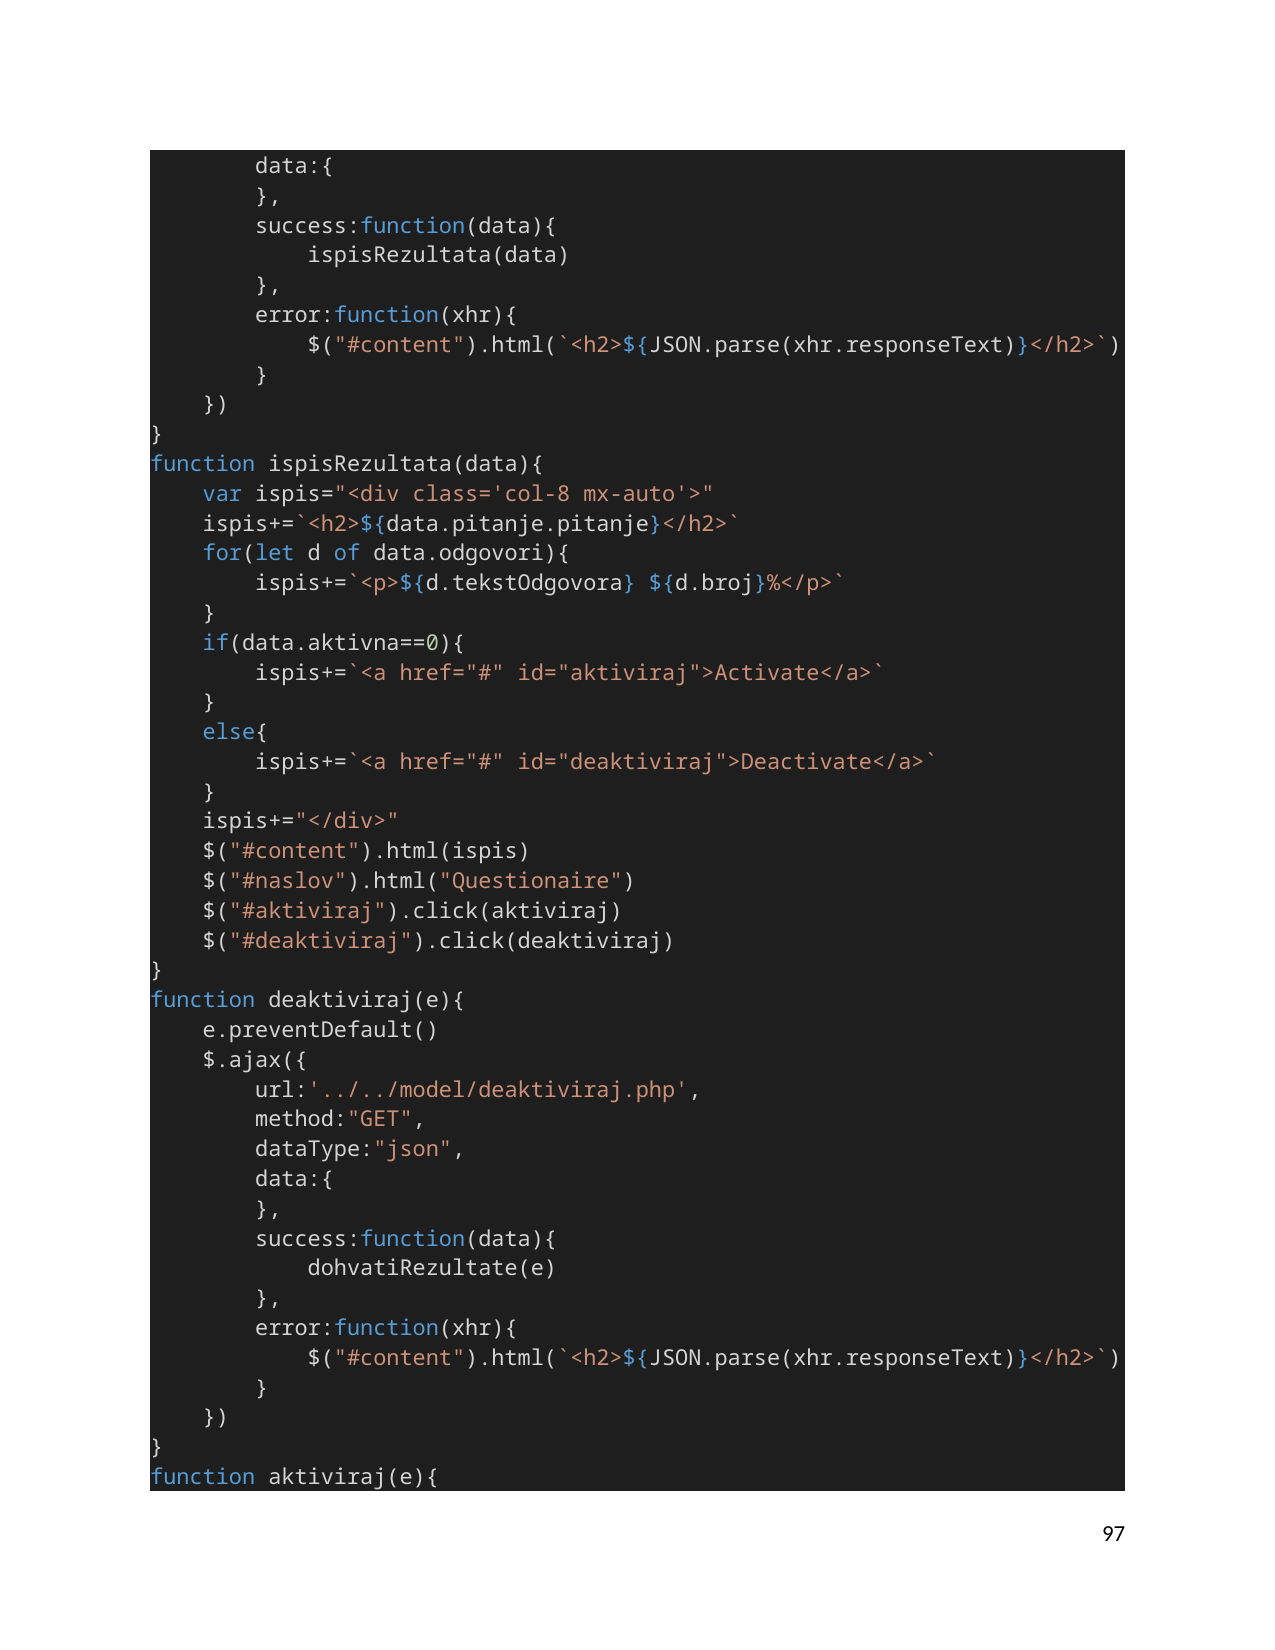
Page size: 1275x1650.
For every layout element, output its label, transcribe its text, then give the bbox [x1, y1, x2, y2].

text $("#aktiviraj").click(aktiviraj) [150, 895, 1125, 924]
text }, [150, 1282, 1125, 1312]
text } [150, 686, 1125, 716]
text function ispisRezultata(data){ [150, 448, 1125, 478]
text ispis+=`<h2>${data.pitanje.pitanje}</h2>` [150, 507, 1125, 537]
text $.ajax({ [150, 1044, 1125, 1073]
text dohvatiRezultate(e) [150, 1252, 1125, 1282]
text } [150, 358, 1125, 388]
text } [150, 418, 1125, 448]
text } [150, 1371, 1125, 1401]
text error:function(xhr){ [150, 299, 1125, 329]
text }) [150, 1401, 1125, 1431]
text ispisRezultata(data) [150, 239, 1125, 269]
text }, [150, 269, 1125, 299]
text $("#naslov").html("Questionaire") [150, 865, 1125, 895]
text }) [150, 388, 1125, 418]
text ispis+="</div>" [150, 805, 1125, 835]
text $("#content").html(`<h2>${JSON.parse(xhr.responseText)}</h2>`) [150, 329, 1125, 358]
text data:{ [150, 150, 1125, 180]
text var ispis="<div class='col-8 mx-auto'>" [150, 478, 1125, 507]
text }, [150, 180, 1125, 209]
text data:{ [150, 1163, 1125, 1193]
text for(let d of data.odgovori){ [150, 537, 1125, 567]
text } [150, 1431, 1125, 1461]
text e.preventDefault() [150, 1014, 1125, 1044]
text success:function(data){ [150, 209, 1125, 239]
text ispis+=`<a href="#" id="aktiviraj">Activate</a>` [150, 656, 1125, 686]
text ispis+=`<a href="#" id="deaktiviraj">Deactivate</a>` [150, 746, 1125, 776]
text $("#content").html(`<h2>${JSON.parse(xhr.responseText)}</h2>`) [150, 1342, 1125, 1371]
text $("#content").html(ispis) [150, 835, 1125, 865]
text }, [150, 1193, 1125, 1222]
text } [150, 597, 1125, 627]
text $("#deaktiviraj").click(deaktiviraj) [150, 924, 1125, 954]
text url:'../../model/deaktiviraj.php', [150, 1073, 1125, 1103]
text ispis+=`<p>${d.tekstOdgovora} ${d.broj}%</p>` [150, 567, 1125, 597]
text else{ [150, 716, 1125, 746]
text success:function(data){ [150, 1222, 1125, 1252]
text error:function(xhr){ [150, 1312, 1125, 1342]
text if(data.aktivna==0){ [150, 627, 1125, 656]
text } [150, 954, 1125, 984]
text function deaktiviraj(e){ [150, 984, 1125, 1014]
text function aktiviraj(e){ [150, 1461, 1125, 1491]
text dataType:"json", [150, 1133, 1125, 1163]
text method:"GET", [150, 1103, 1125, 1133]
text } [150, 776, 1125, 805]
